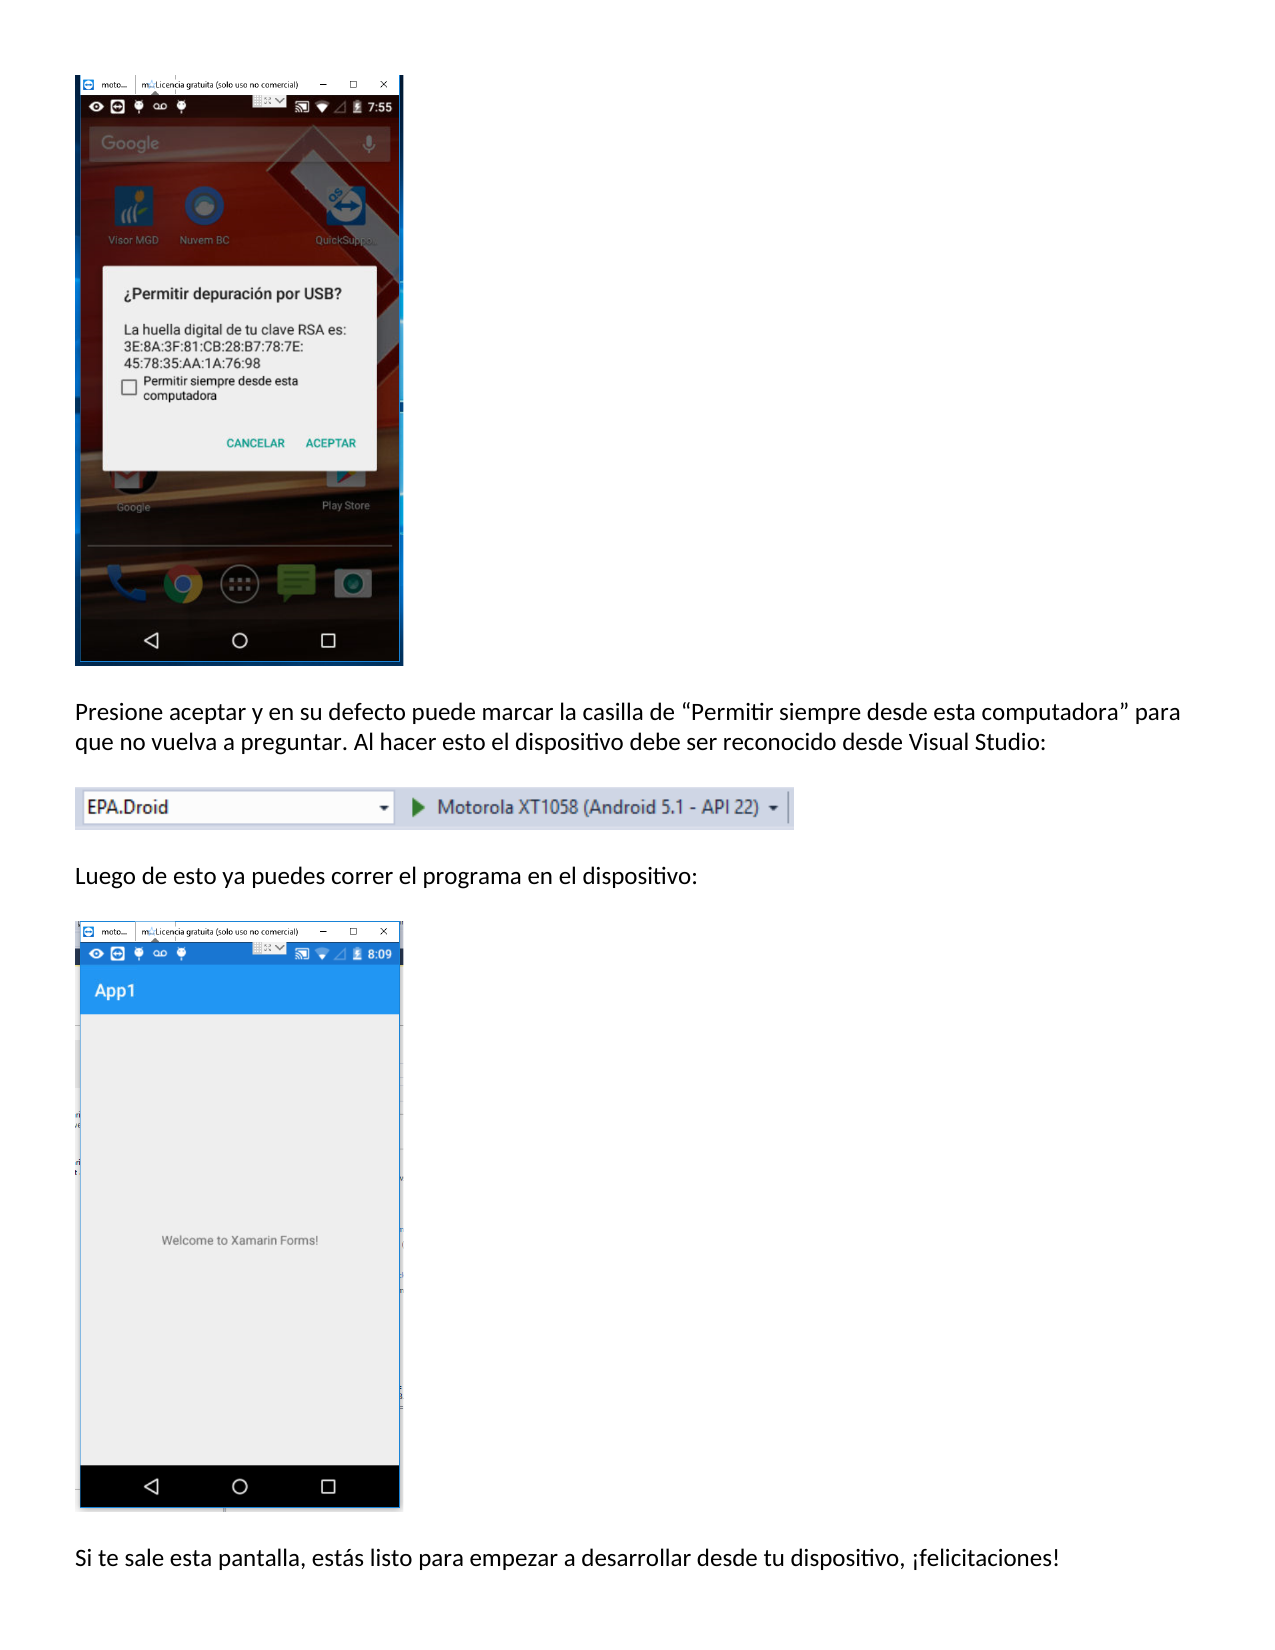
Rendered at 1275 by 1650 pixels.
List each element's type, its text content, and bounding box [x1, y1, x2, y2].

picture [75, 75, 404, 666]
picture [75, 787, 794, 830]
text Presione aceptar y en su defecto puede marcar la casilla de “Permitir siempre desde esta computadora” para que no vuelva a preguntar. Al hacer esto el dispositivo debe ser reconocido desde Visual Studio: [75, 696, 1200, 757]
text Si te sale esta pantalla, estás listo para empezar a desarrollar desde tu dispositivo, ¡felicitaciones! [75, 1542, 1200, 1573]
picture [75, 921, 404, 1512]
text Luego de esto ya puedes correr el programa en el dispositivo: [75, 860, 1200, 891]
